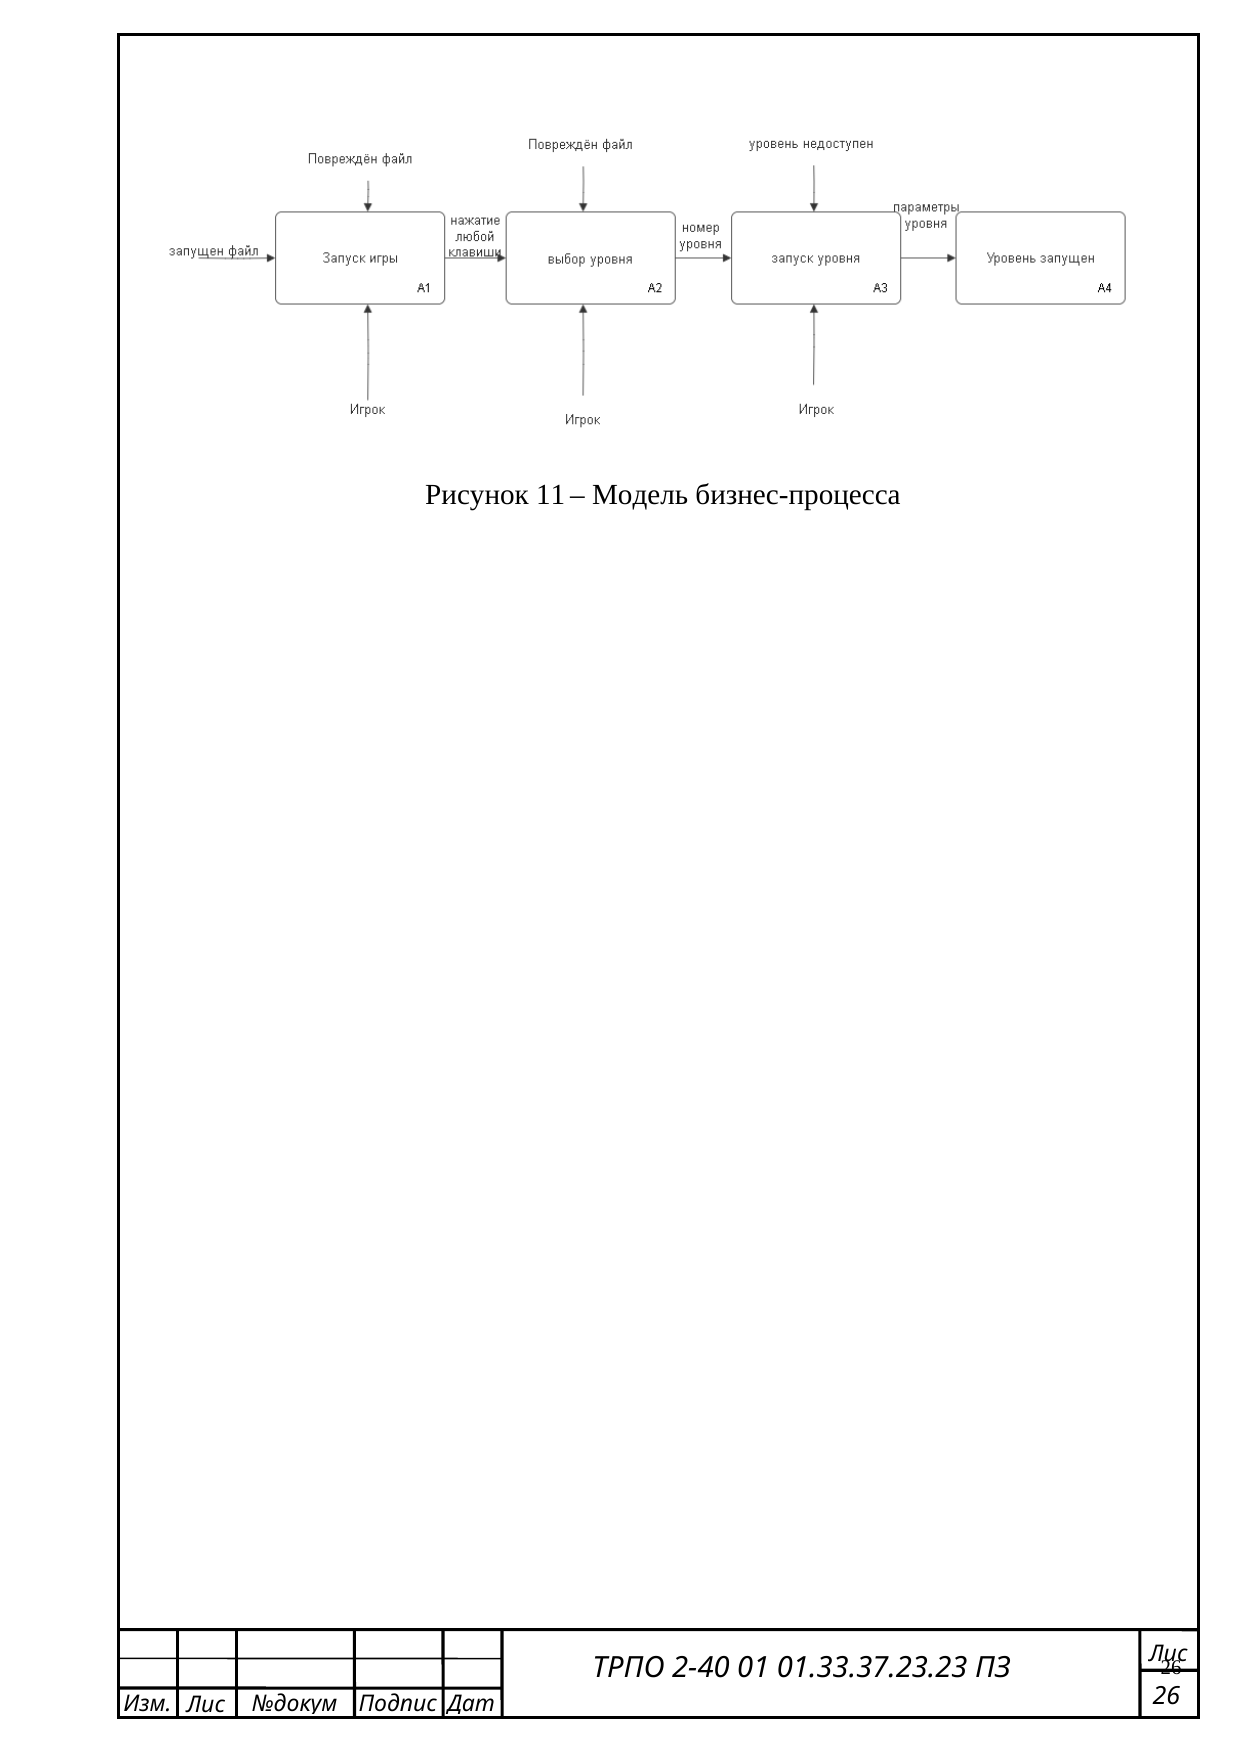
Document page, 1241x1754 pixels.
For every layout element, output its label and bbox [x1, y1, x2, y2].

picture [147, 103, 1182, 458]
